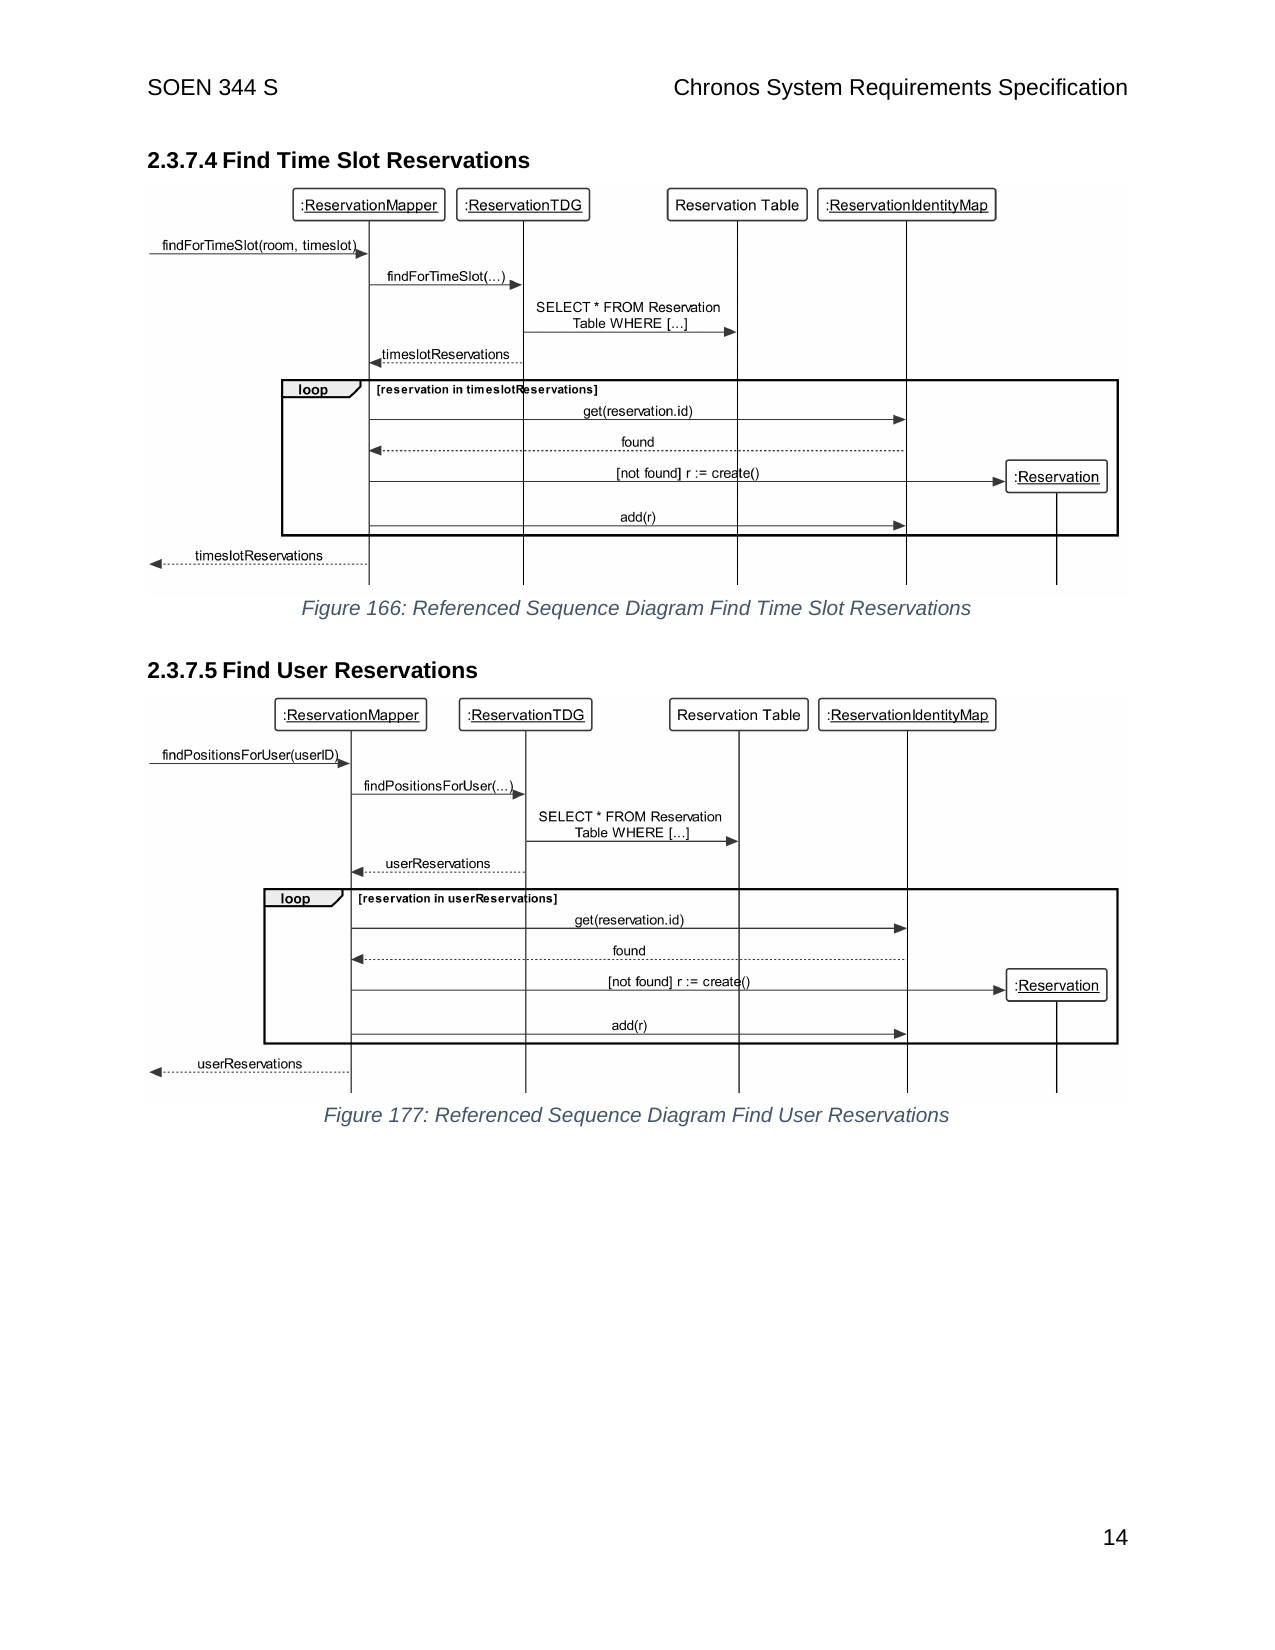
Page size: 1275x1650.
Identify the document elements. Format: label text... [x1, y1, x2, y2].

picture [146, 185, 1129, 596]
picture [146, 695, 1129, 1104]
subtitle Find Time Slot Reservations [147, 147, 1128, 173]
subtitle Find User Reservations [147, 657, 1128, 683]
